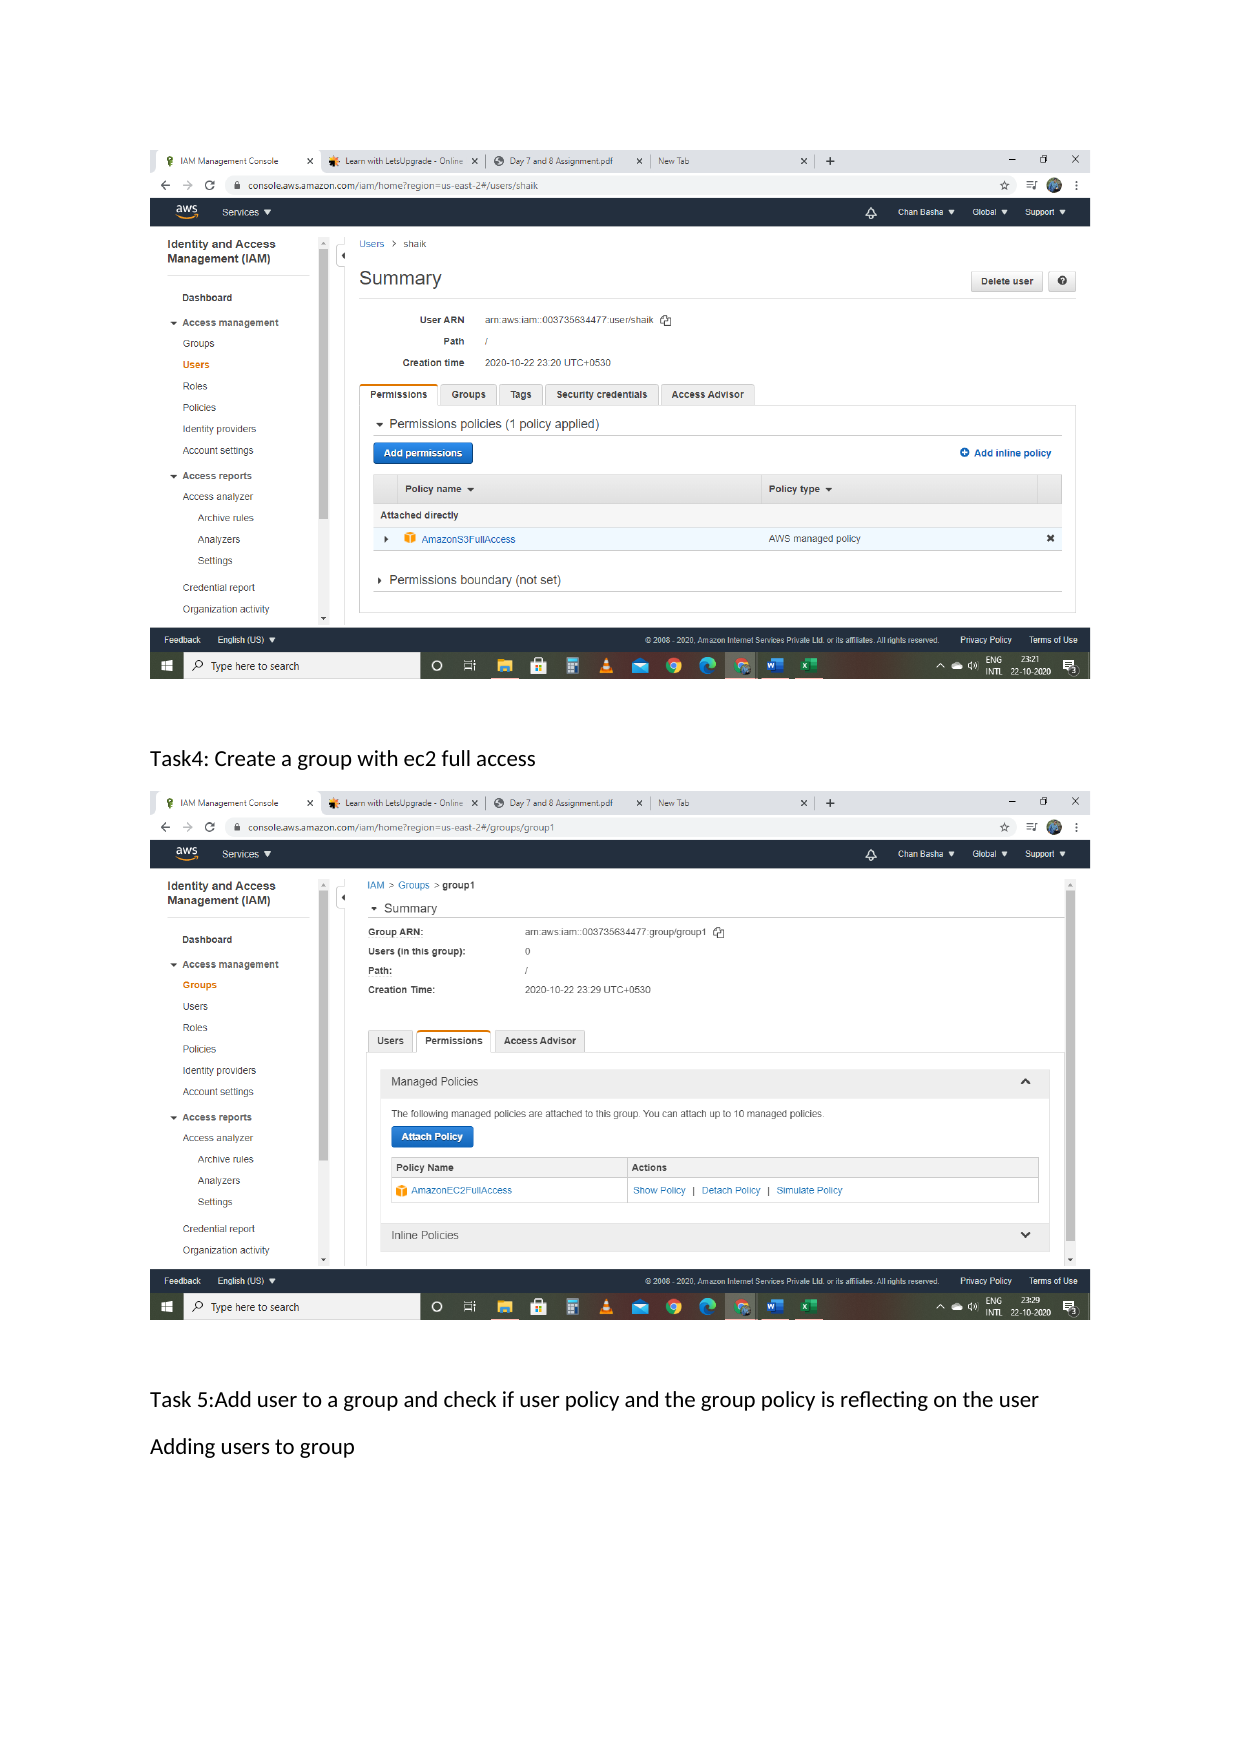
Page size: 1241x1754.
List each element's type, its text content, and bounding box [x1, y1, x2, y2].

text Task4: Create a group with ec2 full access [150, 744, 1090, 772]
picture [150, 791, 1091, 1320]
picture [150, 150, 1091, 679]
text Task 5:Add user to a group and check if user policy and the group policy is reflecting on the user [150, 1386, 1090, 1414]
text Adding users to group [150, 1432, 1090, 1461]
